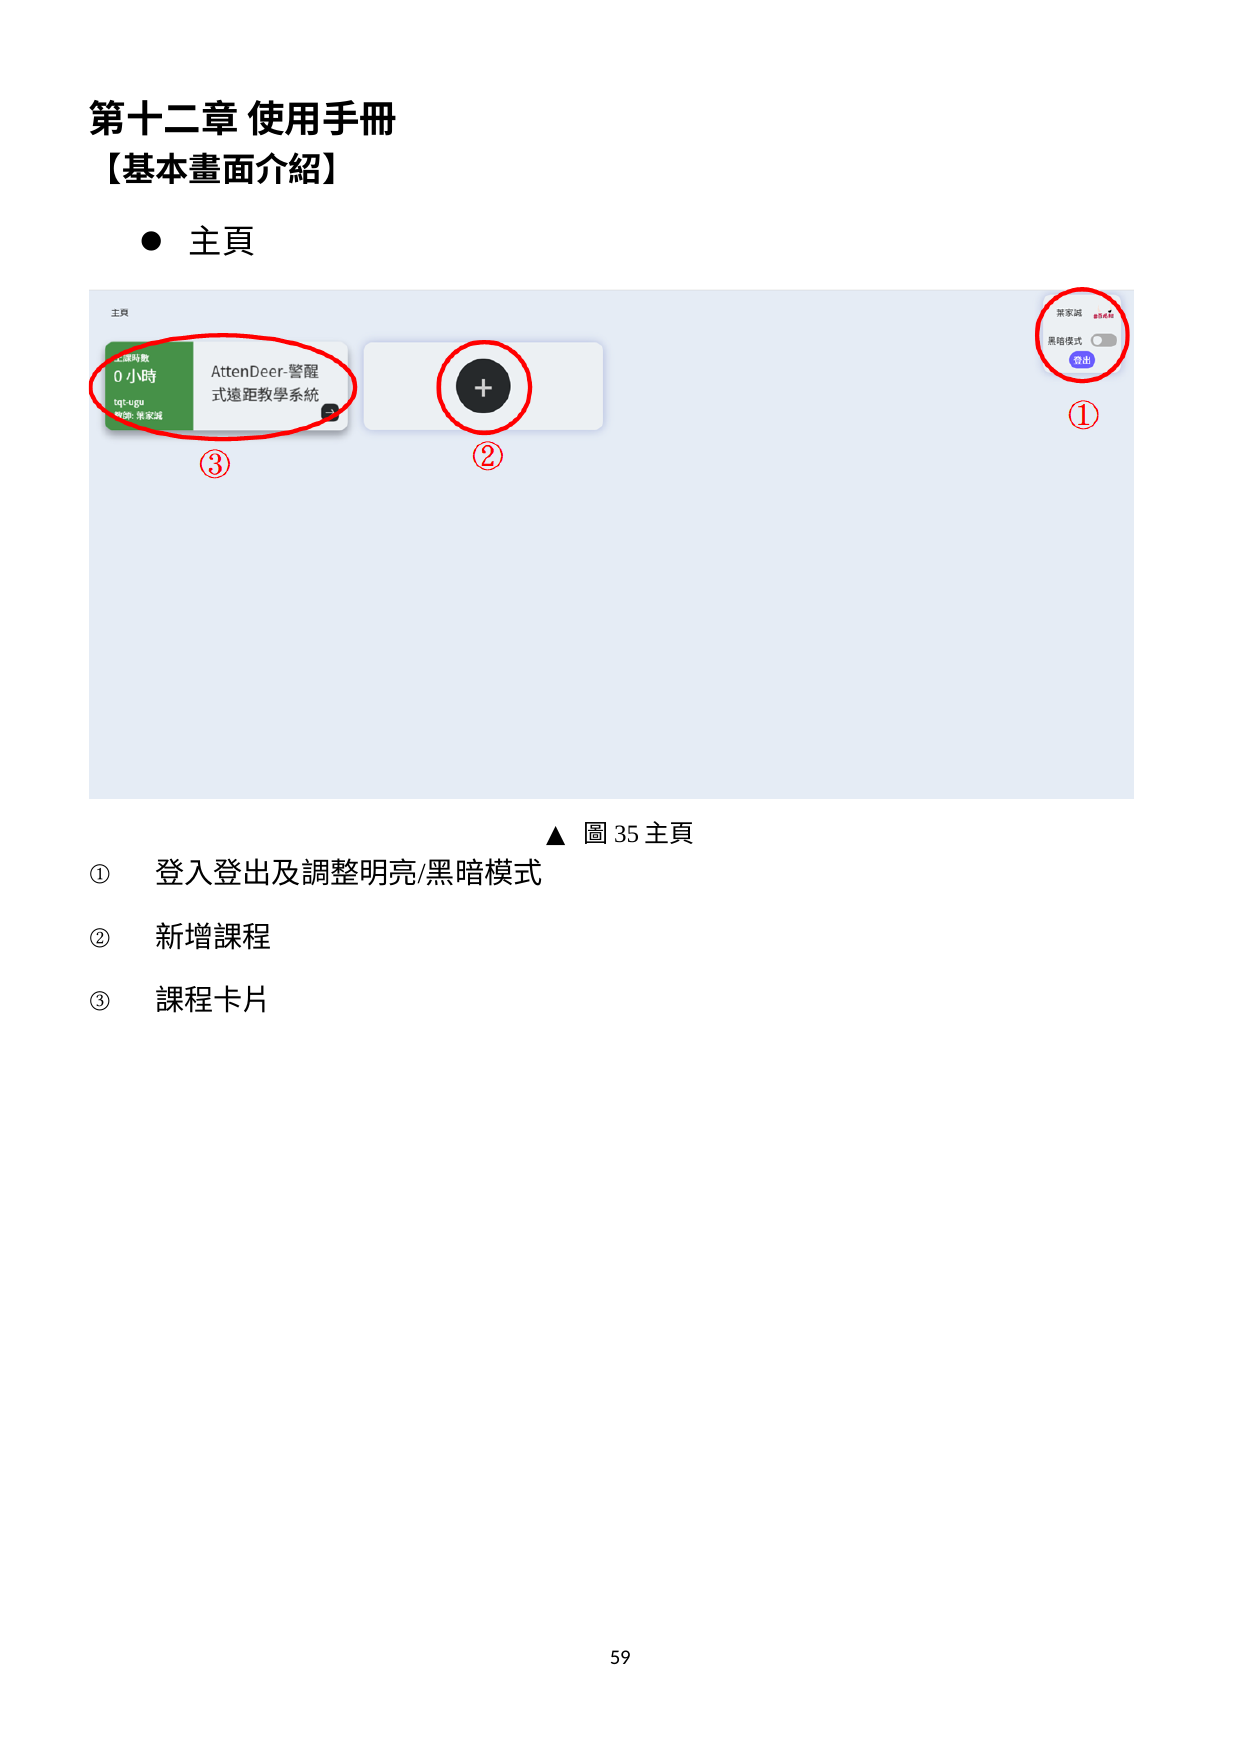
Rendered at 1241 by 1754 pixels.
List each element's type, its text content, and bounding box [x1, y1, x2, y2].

text 第十二章 使用手冊 [89, 89, 1152, 143]
text 【基本畫面介紹】 [89, 143, 1152, 191]
picture [88, 287, 1134, 799]
list 主頁 [139, 215, 1152, 263]
list 登入登出及調整明亮/黑暗模式 [89, 850, 1152, 892]
list 圖 35 主頁 [89, 814, 1152, 850]
list 課程卡片 [89, 977, 1152, 1019]
list 新增課程 [89, 913, 1152, 956]
